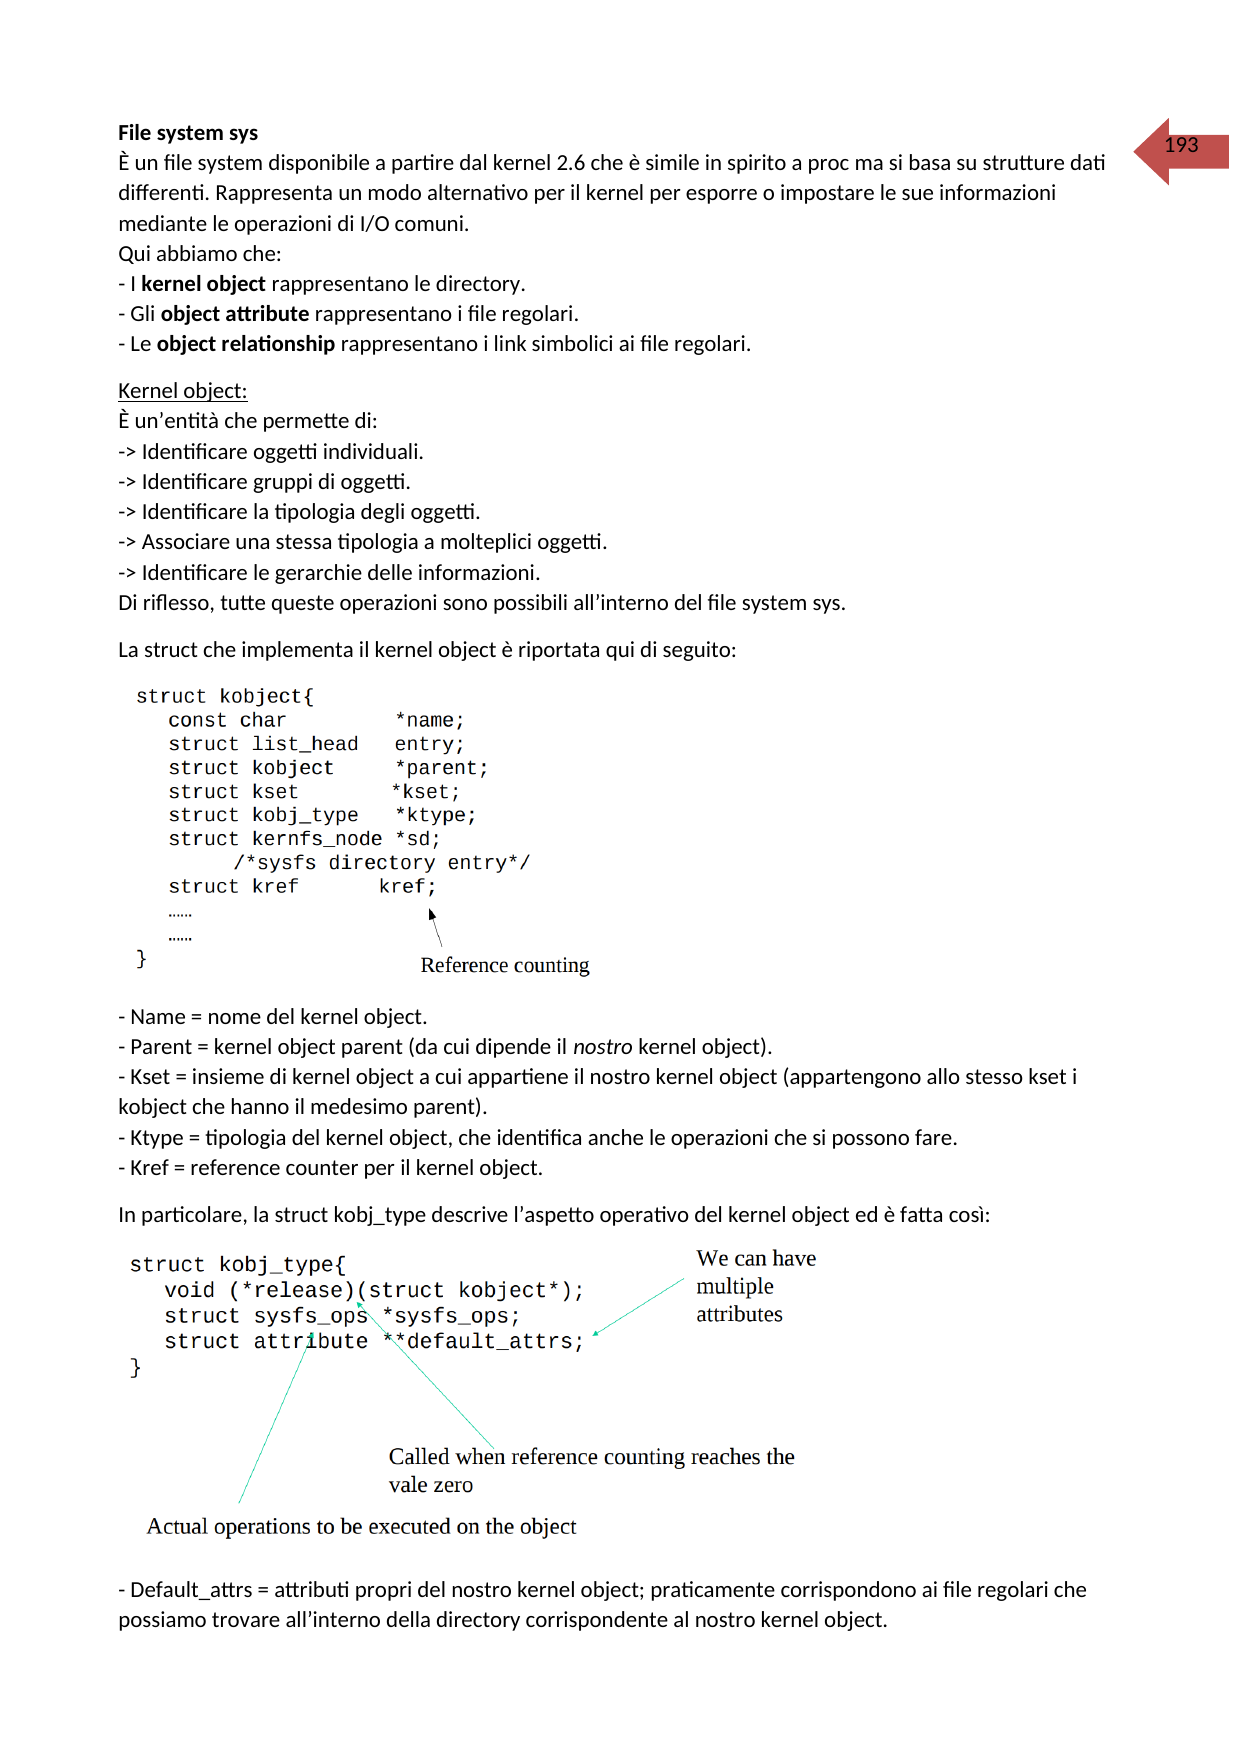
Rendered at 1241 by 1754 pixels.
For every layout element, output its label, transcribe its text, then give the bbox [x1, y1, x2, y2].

picture [117, 1246, 826, 1549]
picture [118, 681, 602, 983]
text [118, 1575, 1122, 1633]
text Kernel object: È un’entità che permette di: -> Identificare oggetti individuali. -> Identificare gruppi di oggetti. -> Identificare la tipologia degli oggetti. -> Associare una stessa tipologia a molteplici oggetti. -> Identificare le gerarchie delle informazioni. Di riflesso, tutte queste operazioni sono possibili all’interno del file system sys. [118, 376, 1122, 616]
text In particolare, la struct kobj_type descrive l’aspetto operativo del kernel object ed è fatta così: [118, 1200, 1122, 1228]
text File system sys È un file system disponibile a partire dal kernel 2.6 che è simile in spirito a proc ma si basa su strutture dati differenti. Rappresenta un modo alternativo per il kernel per esporre o impostare le sue informazioni mediante le operazioni di I/O comuni. Qui abbiamo che: - I kernel object rappresentano le directory. - Gli object attribute rappresentano i file regolari. - Le object relationship rappresentano i link simbolici ai file regolari. [118, 118, 1122, 358]
text - Name = nome del kernel object. - Parent = kernel object parent (da cui dipende il nostro kernel object). - Kset = insieme di kernel object a cui appartiene il nostro kernel object (appartengono allo stesso kset i kobject che hanno il medesimo parent). - Ktype = tipologia del kernel object, che identifica anche le operazioni che si possono fare. - Kref = reference counter per il kernel object. [118, 1002, 1122, 1181]
text La struct che implementa il kernel object è riportata qui di seguito: [118, 635, 1122, 663]
